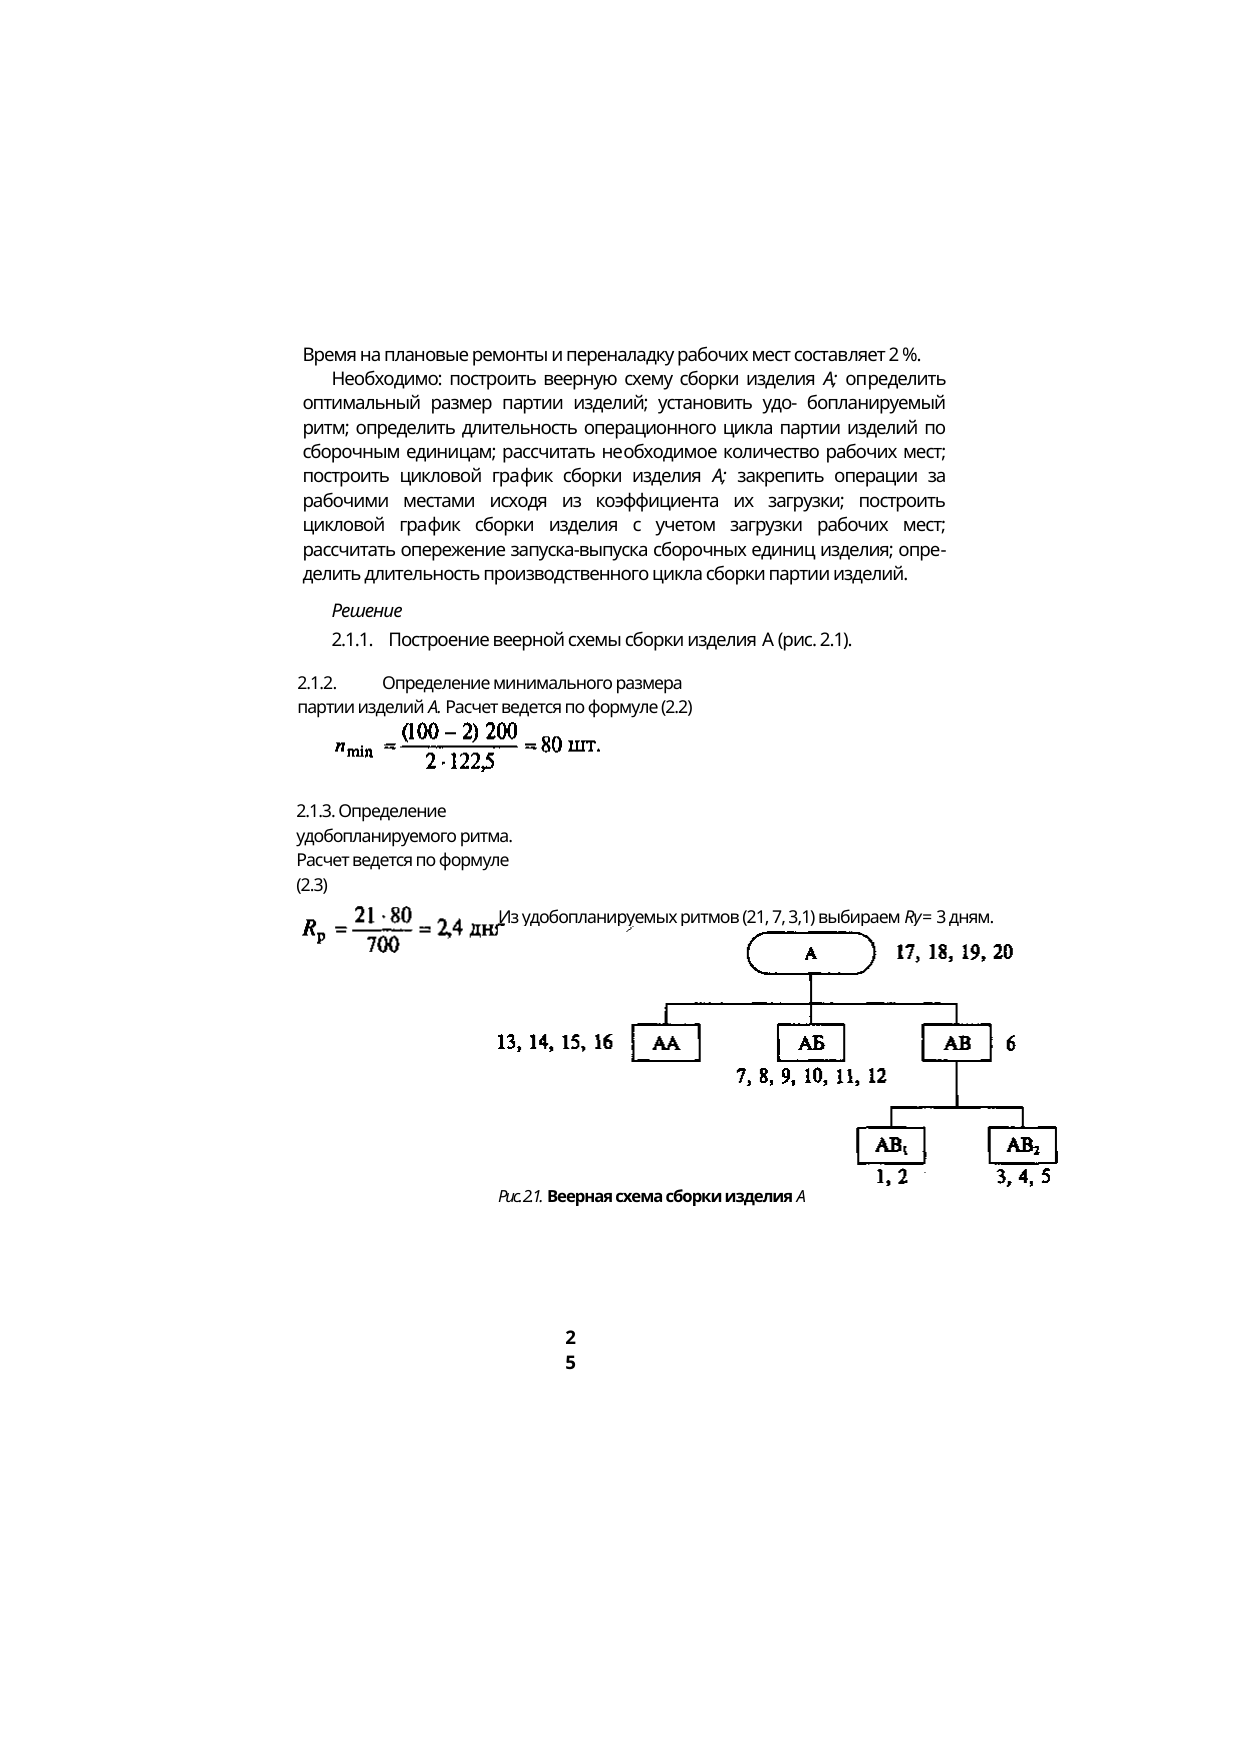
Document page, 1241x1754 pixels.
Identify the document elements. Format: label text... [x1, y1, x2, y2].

picture [297, 718, 718, 774]
text Решение [302, 602, 948, 621]
list Построение веерной схемы сборки изделия A (рис. 2.1). [302, 632, 948, 651]
text Необходимо: построить веерную схему сборки изделия А; определить оптимальный размер партии изделий; установить удо- бопланируемый ритм; определить длительность операционного цикла партии изделий по сборочным единицам; рассчитать необходимое количество рабочих мест; построить цикловой график сборки изделия А; закрепить операции за рабочими местами исходя из коэффициента их загрузки; построить цикловой график сборки изделия с учетом загрузки рабочих мест; рассчитать опережение запуска-выпуска сборочных единиц изделия; определить длительность производственного цикла сборки партии изделий. [302, 366, 946, 585]
picture [296, 896, 1072, 1189]
text Время на плановые ремонты и переналадку рабочих мест составляет 2 %. [302, 341, 946, 366]
